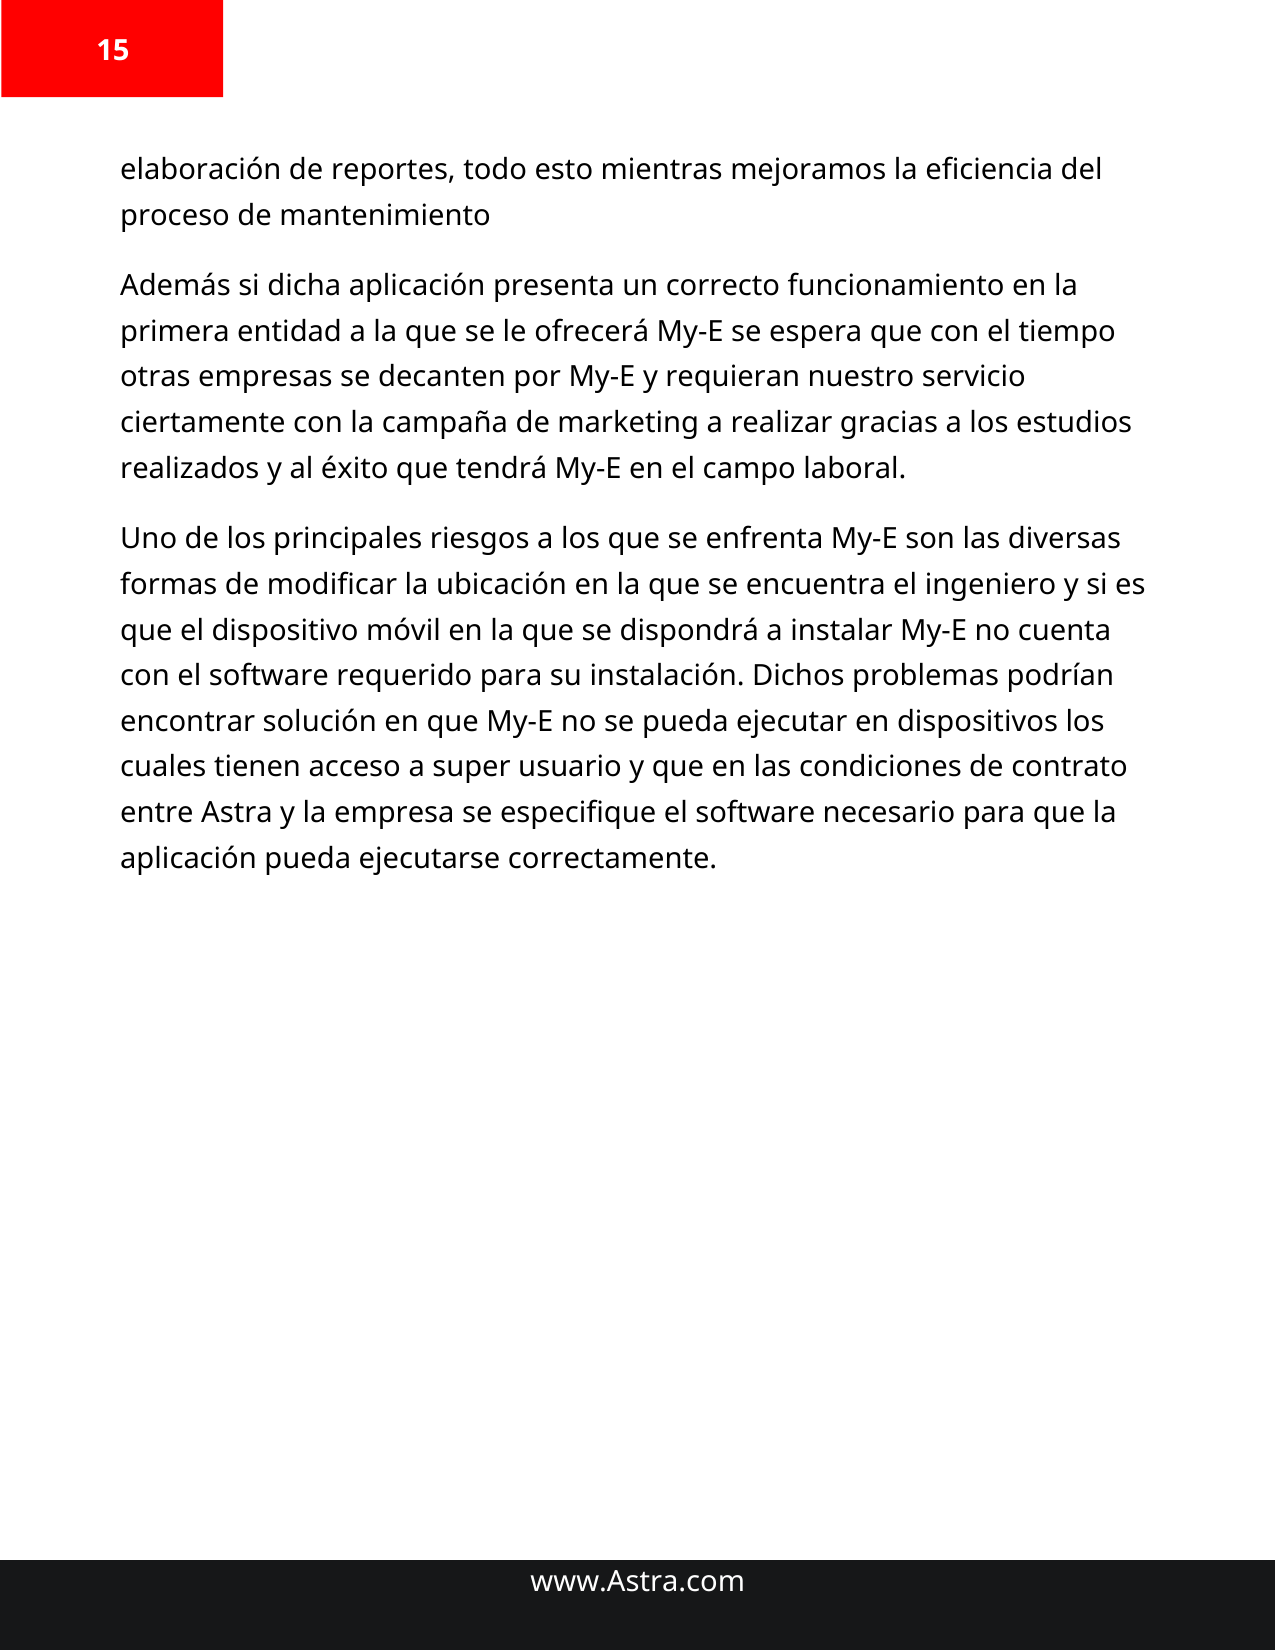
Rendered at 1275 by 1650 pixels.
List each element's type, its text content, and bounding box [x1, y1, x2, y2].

text Uno de los principales riesgos a los que se enfrenta My-E son las diversas formas de modificar la ubicación en la que se encuentra el ingeniero y si es que el dispositivo móvil en la que se dispondrá a instalar My-E no cuenta con el software requerido para su instalación. Dichos problemas podrían encontrar solución en que My-E no se pueda ejecutar en dispositivos los cuales tienen acceso a super usuario y que en las condiciones de contrato entre Astra y la empresa se especifique el software necesario para que la aplicación pueda ejecutarse correctamente. [120, 517, 1155, 877]
text Además si dicha aplicación presenta un correcto funcionamiento en la primera entidad a la que se le ofrecerá My-E se espera que con el tiempo otras empresas se decanten por My-E y requieran nuestro servicio ciertamente con la campaña de marketing a realizar gracias a los estudios realizados y al éxito que tendrá My-E en el campo laboral. [120, 264, 1155, 487]
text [120, 148, 1155, 233]
